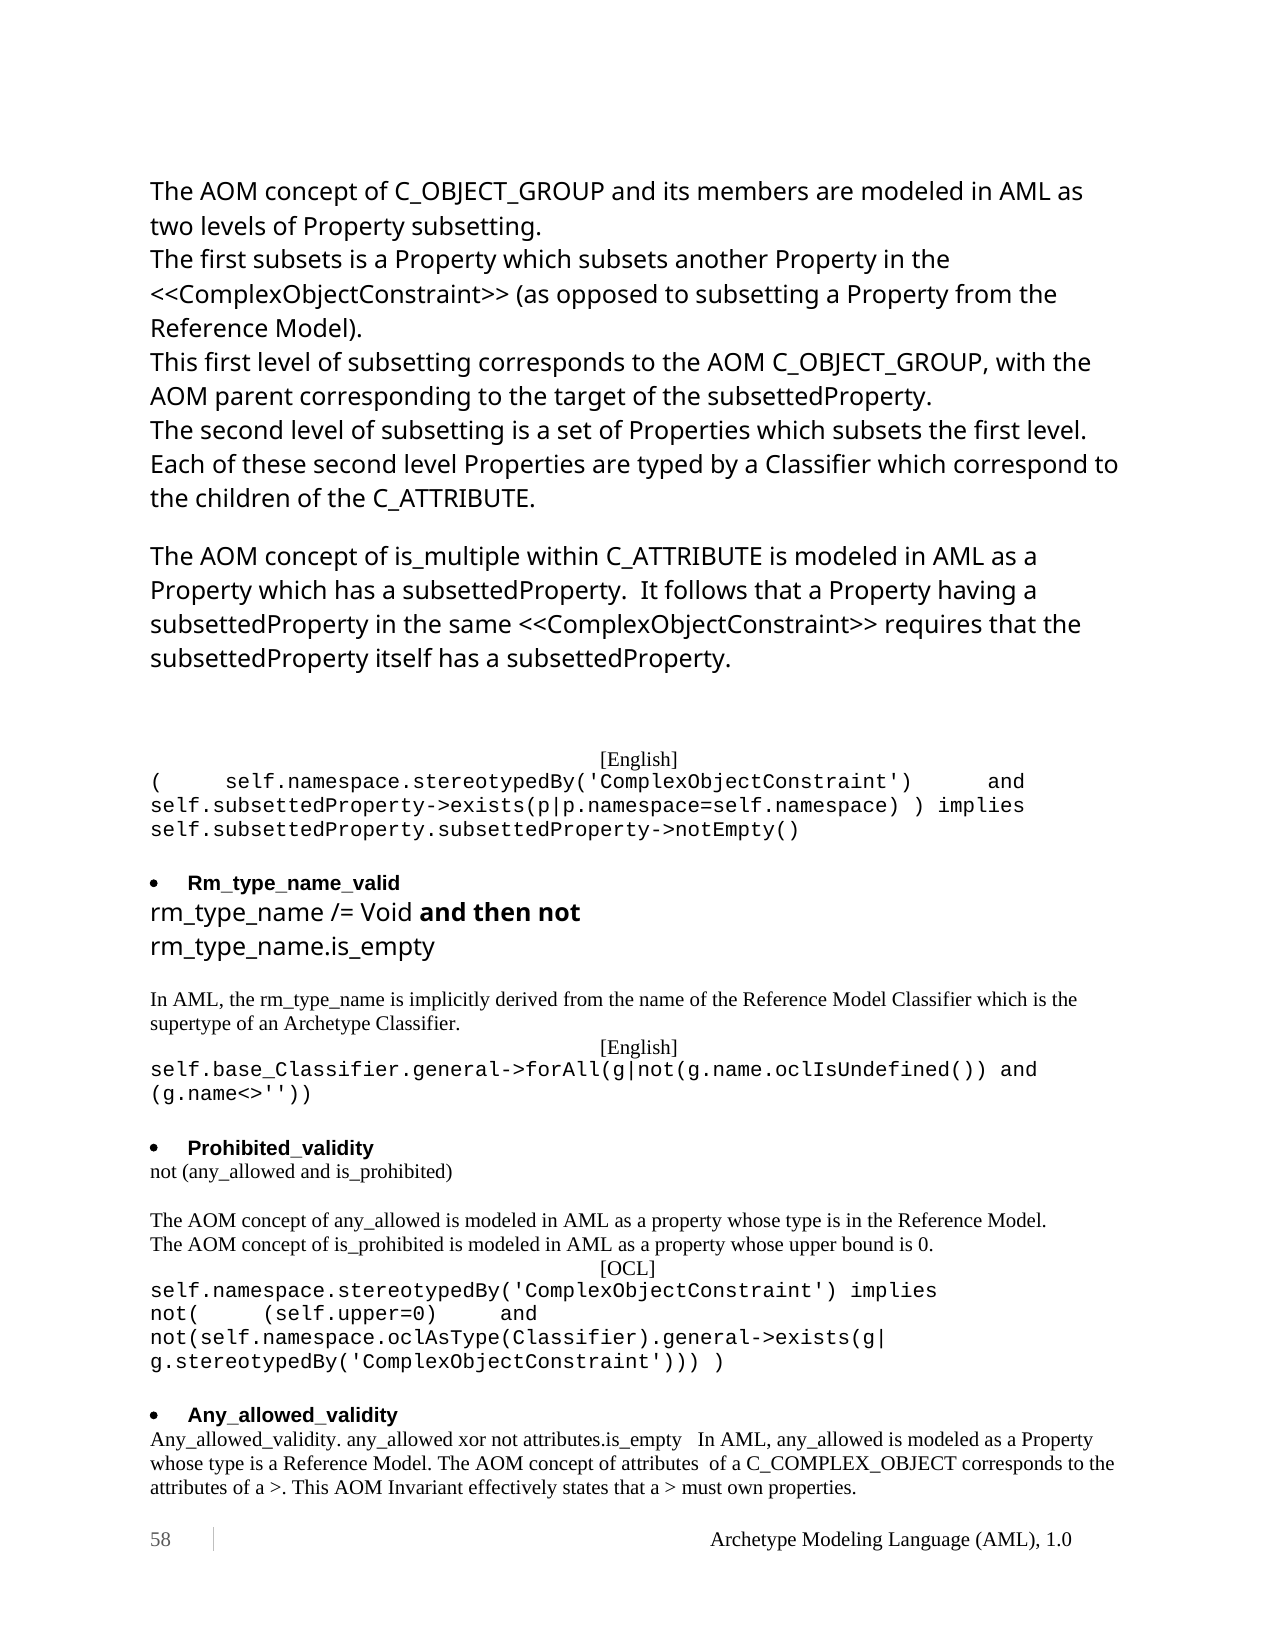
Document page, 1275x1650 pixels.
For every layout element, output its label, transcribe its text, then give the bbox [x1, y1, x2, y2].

text rm_type_name.is_empty [150, 929, 1125, 963]
text not (any_allowed and is_prohibited) [150, 1159, 1125, 1183]
text In AML, the rm_type_name is implicitly derived from the name of the Reference Model Classifier which is the supertype of an Archetype Classifier. [150, 987, 1125, 1035]
text [OCL] [525, 1256, 1125, 1280]
text [English] [525, 747, 1125, 771]
list Prohibited_validity [150, 1135, 1125, 1159]
text self.namespace.stereotypedBy('ComplexObjectConstraint') implies not( (self.upper=0) and not(self.namespace.oclAsType(Classifier).general->exists(g|g.stereotypedBy('ComplexObjectConstraint'))) ) [150, 1280, 1125, 1374]
text The AOM concept of is_multiple within C_ATTRIBUTE is modeled in AML as a Property which has a subsettedProperty. It follows that a Property having a subsettedProperty in the same <<ComplexObjectConstraint>> requires that the subsettedProperty itself has a subsettedProperty. [150, 539, 1125, 675]
text The AOM concept of any_allowed is modeled in AML as a property whose type is in the Reference Model. [150, 1208, 1125, 1232]
list Rm_type_name_valid [150, 871, 1125, 895]
text This first level of subsetting corresponds to the AOM C_OBJECT_GROUP, with the AOM parent corresponding to the target of the subsettedProperty. [150, 344, 1125, 412]
text ( self.namespace.stereotypedBy('ComplexObjectConstraint') and self.subsettedProperty->exists(p|p.namespace=self.namespace) ) implies self.subsettedProperty.subsettedProperty->notEmpty() [150, 771, 1125, 842]
text The AOM concept of C_OBJECT_GROUP and its members are modeled in AML as two levels of Property subsetting. [150, 174, 1125, 242]
text Each of these second level Properties are typed by a Classifier which correspond to the children of the C_ATTRIBUTE. [150, 447, 1125, 515]
text self.base_Classifier.general->forAll(g|not(g.name.oclIsUndefined()) and (g.name<>'')) [150, 1059, 1125, 1107]
text Any_allowed_validity. any_allowed xor not attributes.is_empty In AML, any_allowed is modeled as a Property whose type is a Reference Model. The AOM concept of attributes of a C_COMPLEX_OBJECT corresponds to the attributes of a >. This AOM Invariant effectively states that a > must own properties. [150, 1427, 1125, 1499]
text rm_type_name /= Void and then not [150, 895, 1125, 929]
text The AOM concept of is_prohibited is modeled in AML as a property whose upper bound is 0. [150, 1232, 1125, 1256]
text [English] [525, 1035, 1125, 1059]
text The first subsets is a Property which subsets another Property in the <<ComplexObjectConstraint>> (as opposed to subsetting a Property from the Reference Model). [150, 242, 1125, 344]
list Any_allowed_validity [150, 1403, 1125, 1427]
text The second level of subsetting is a set of Properties which subsets the first level. [150, 412, 1125, 447]
